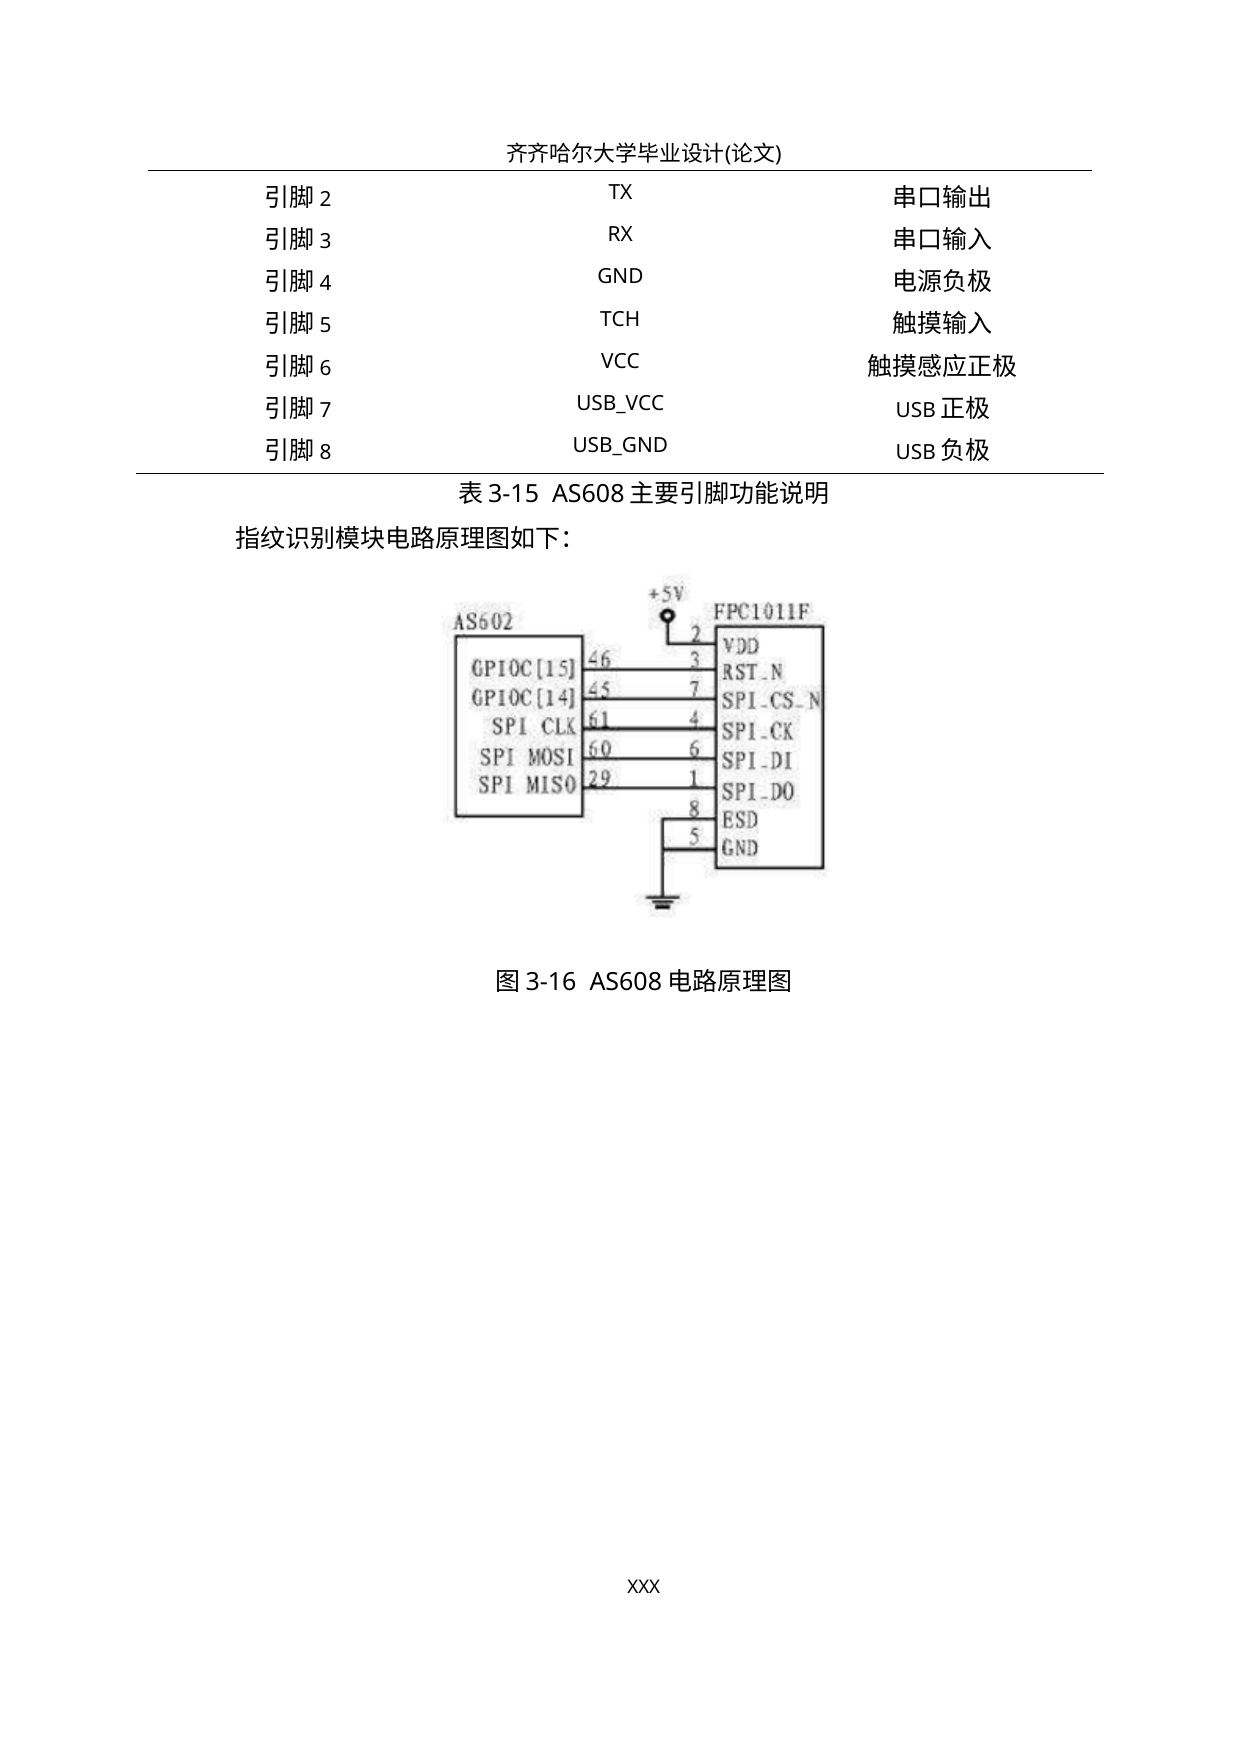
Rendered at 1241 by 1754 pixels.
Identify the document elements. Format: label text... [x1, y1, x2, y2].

table_cell 引脚2 [136, 177, 459, 219]
table_cell 引脚4 [136, 262, 459, 304]
table_cell 引脚3 [136, 219, 459, 262]
table_cell 引脚6 [136, 346, 459, 388]
table_cell 引脚7 [136, 388, 459, 430]
table_cell 串口输出 [781, 177, 1104, 219]
table_cell USB_GND [459, 430, 781, 472]
table_cell USB负极 [781, 430, 1104, 472]
text 表3-15 AS608主要引脚功能说明 [148, 474, 1092, 510]
table_cell RX [459, 219, 781, 262]
table_cell USB_VCC [459, 388, 781, 430]
text 指纹识别模块电路原理图如下： [148, 519, 1092, 555]
picture [406, 564, 881, 954]
table_cell USB正极 [781, 388, 1104, 430]
table_cell GND [459, 262, 781, 304]
table_cell 串口输入 [781, 219, 1104, 262]
table_cell 触摸感应正极 [781, 346, 1104, 388]
table_cell 触摸输入 [781, 304, 1104, 346]
table_cell TX [459, 177, 781, 219]
table_cell 引脚8 [136, 430, 459, 472]
text 图3-16 AS608电路原理图 [148, 962, 1092, 998]
table_cell TCH [459, 304, 781, 346]
table_cell VCC [459, 346, 781, 388]
table_cell 引脚5 [136, 304, 459, 346]
table_cell 电源负极 [781, 262, 1104, 304]
